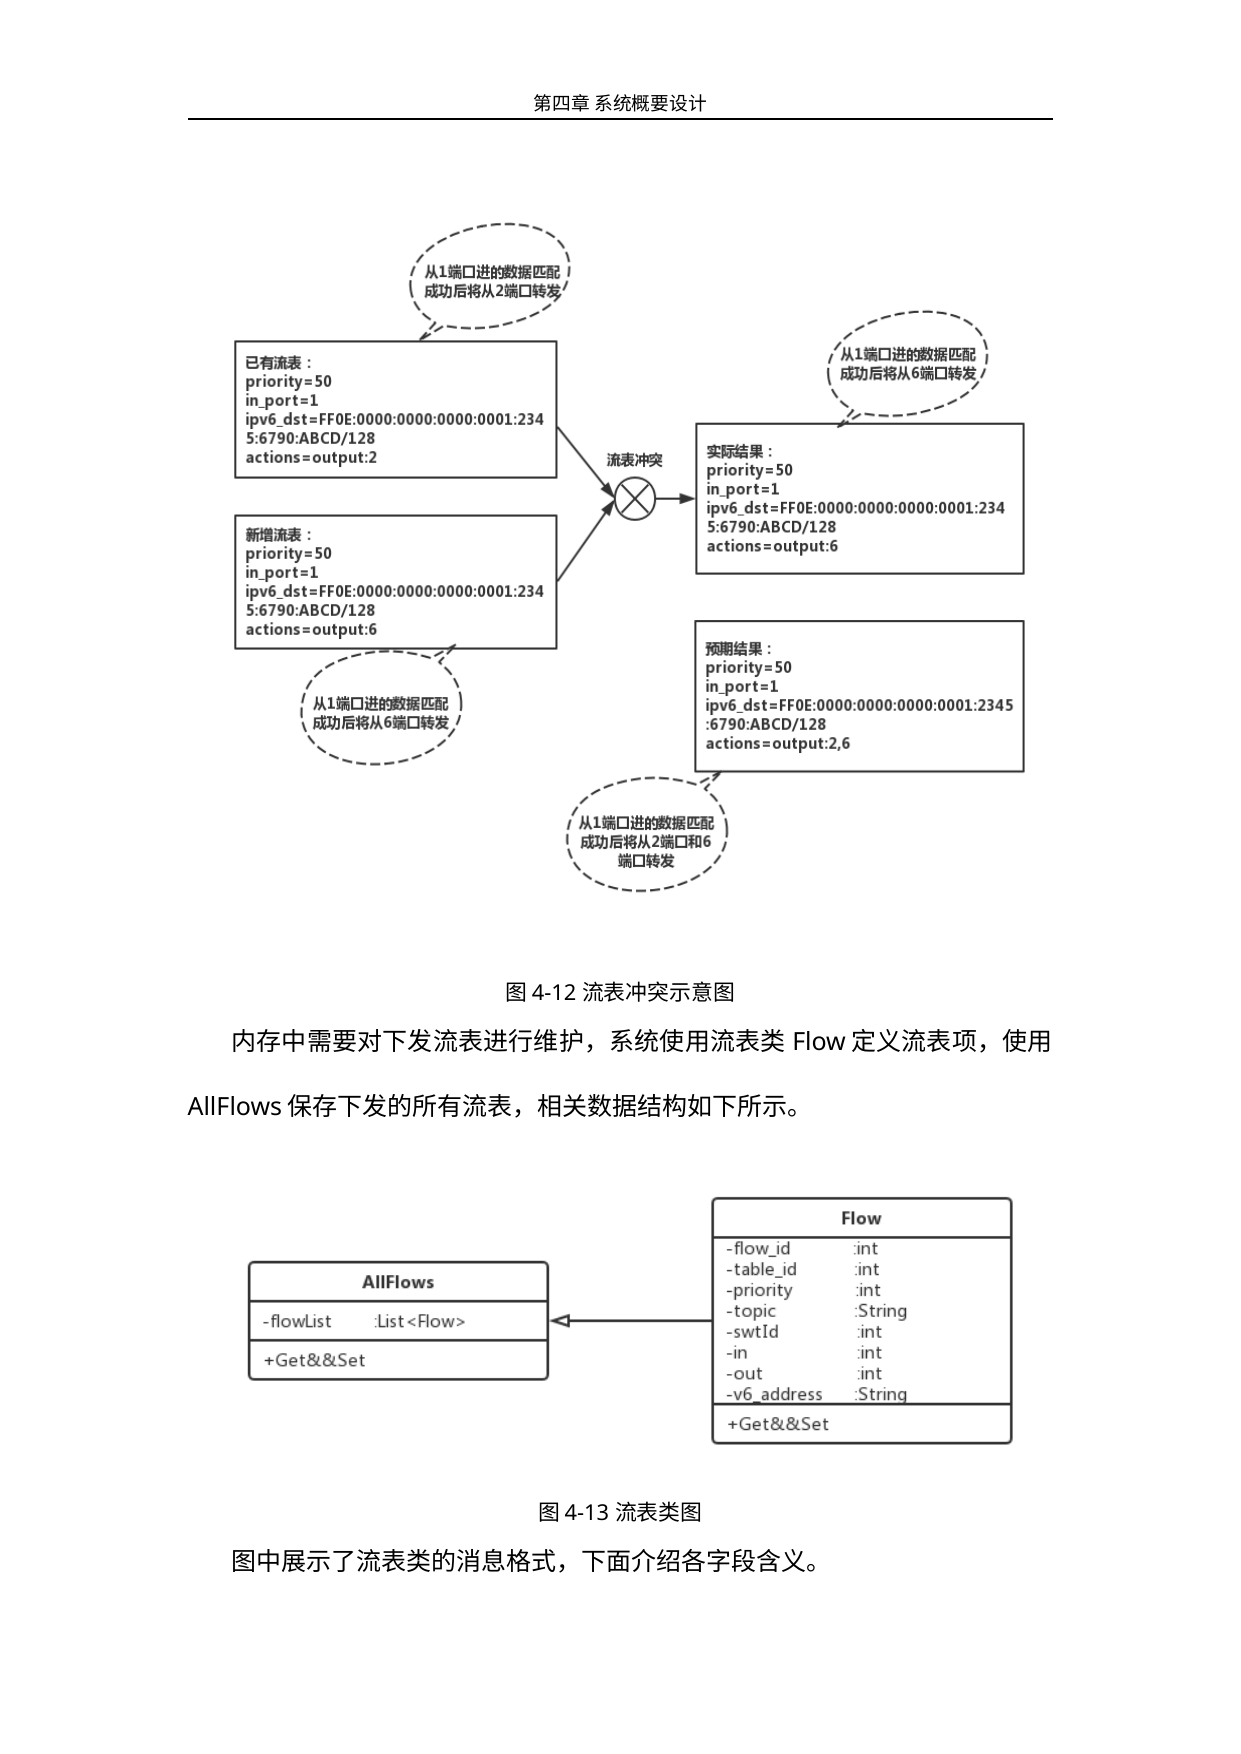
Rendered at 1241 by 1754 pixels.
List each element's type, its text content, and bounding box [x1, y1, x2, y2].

picture [187, 1137, 1053, 1485]
text 内存中需要对下发流表进行维护，系统使用流表类Flow定义流表项，使用AllFlows保存下发的所有流表，相关数据结构如下所示。 [187, 1007, 1053, 1137]
text 图4-13 流表类图 [187, 1494, 1053, 1527]
text 图4-12 流表冲突示意图 [187, 974, 1053, 1007]
text 图中展示了流表类的消息格式，下面介绍各字段含义。 [187, 1527, 1053, 1592]
picture [187, 162, 1086, 962]
